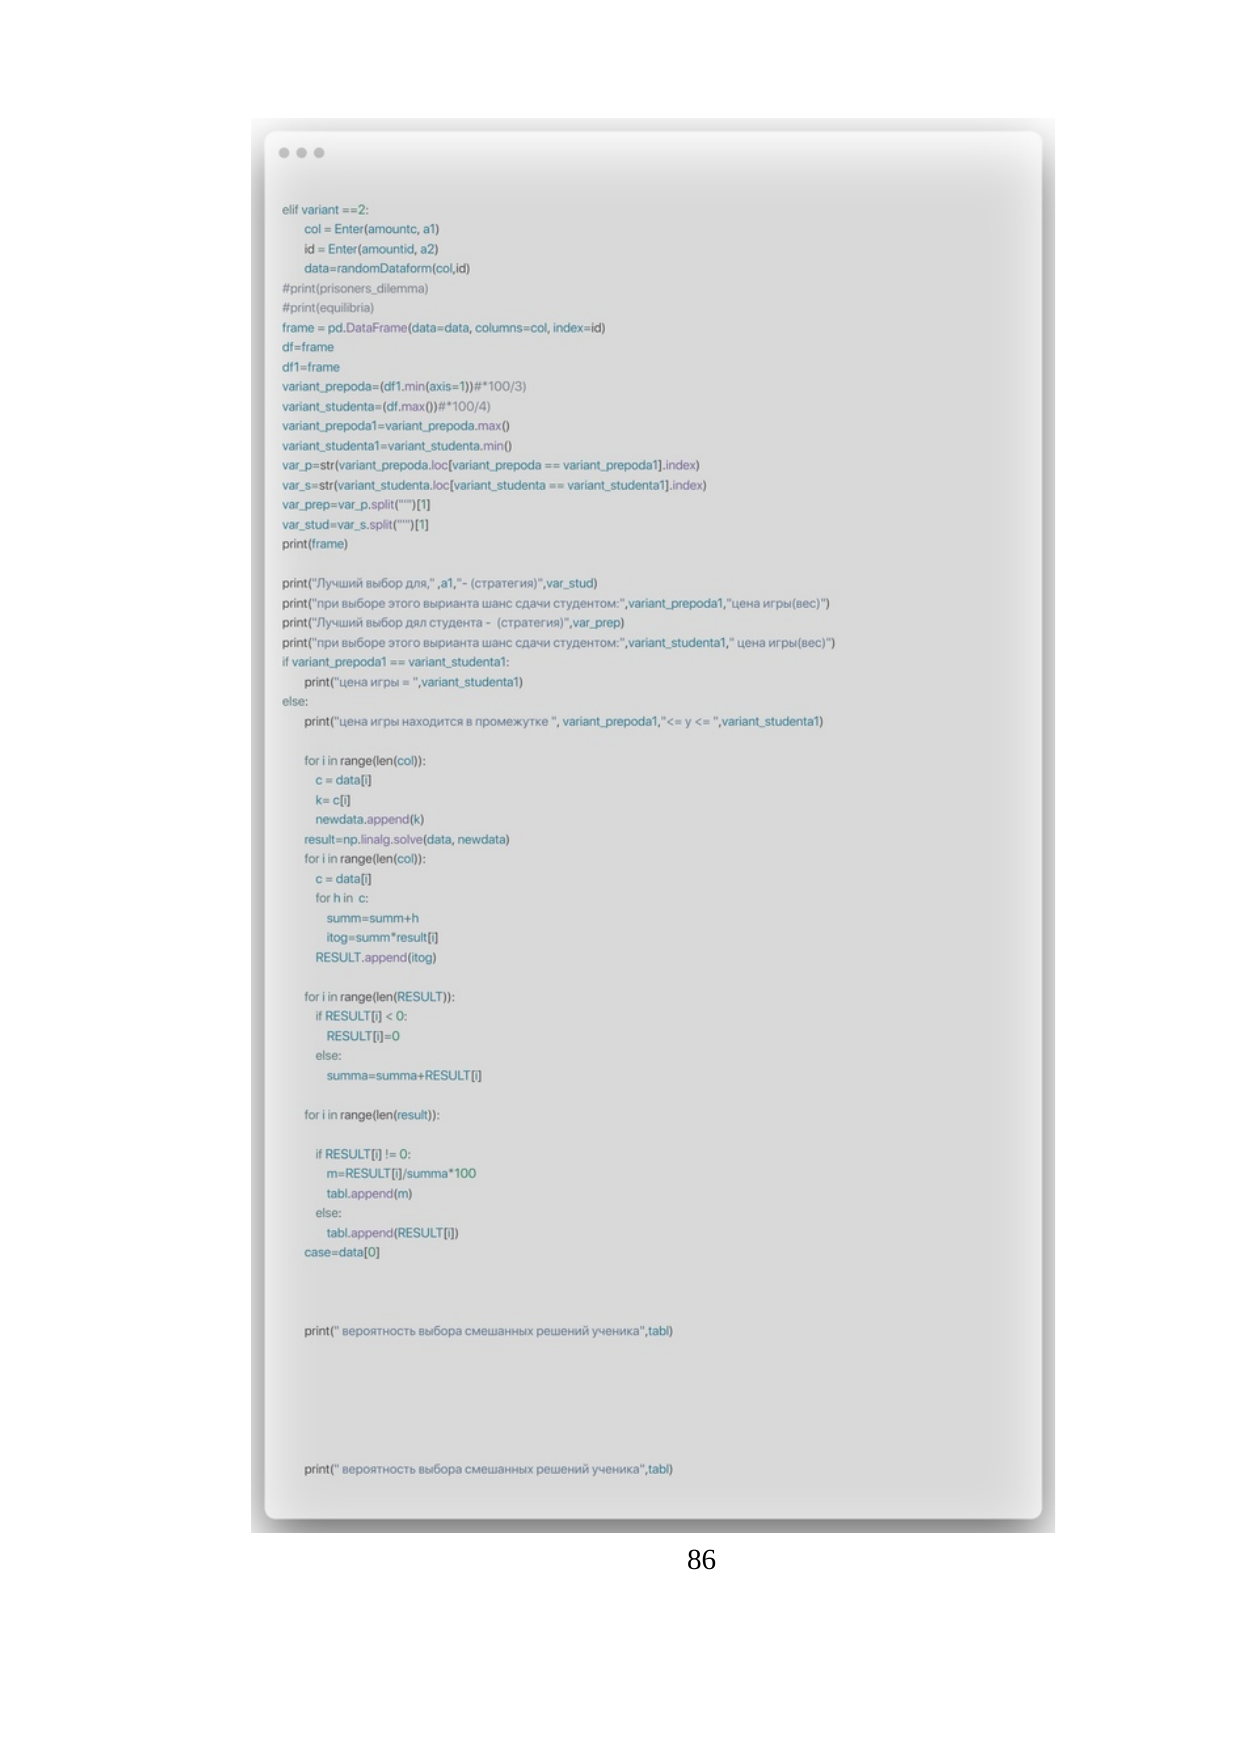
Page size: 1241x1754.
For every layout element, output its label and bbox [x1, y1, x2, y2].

picture [251, 118, 1056, 1533]
